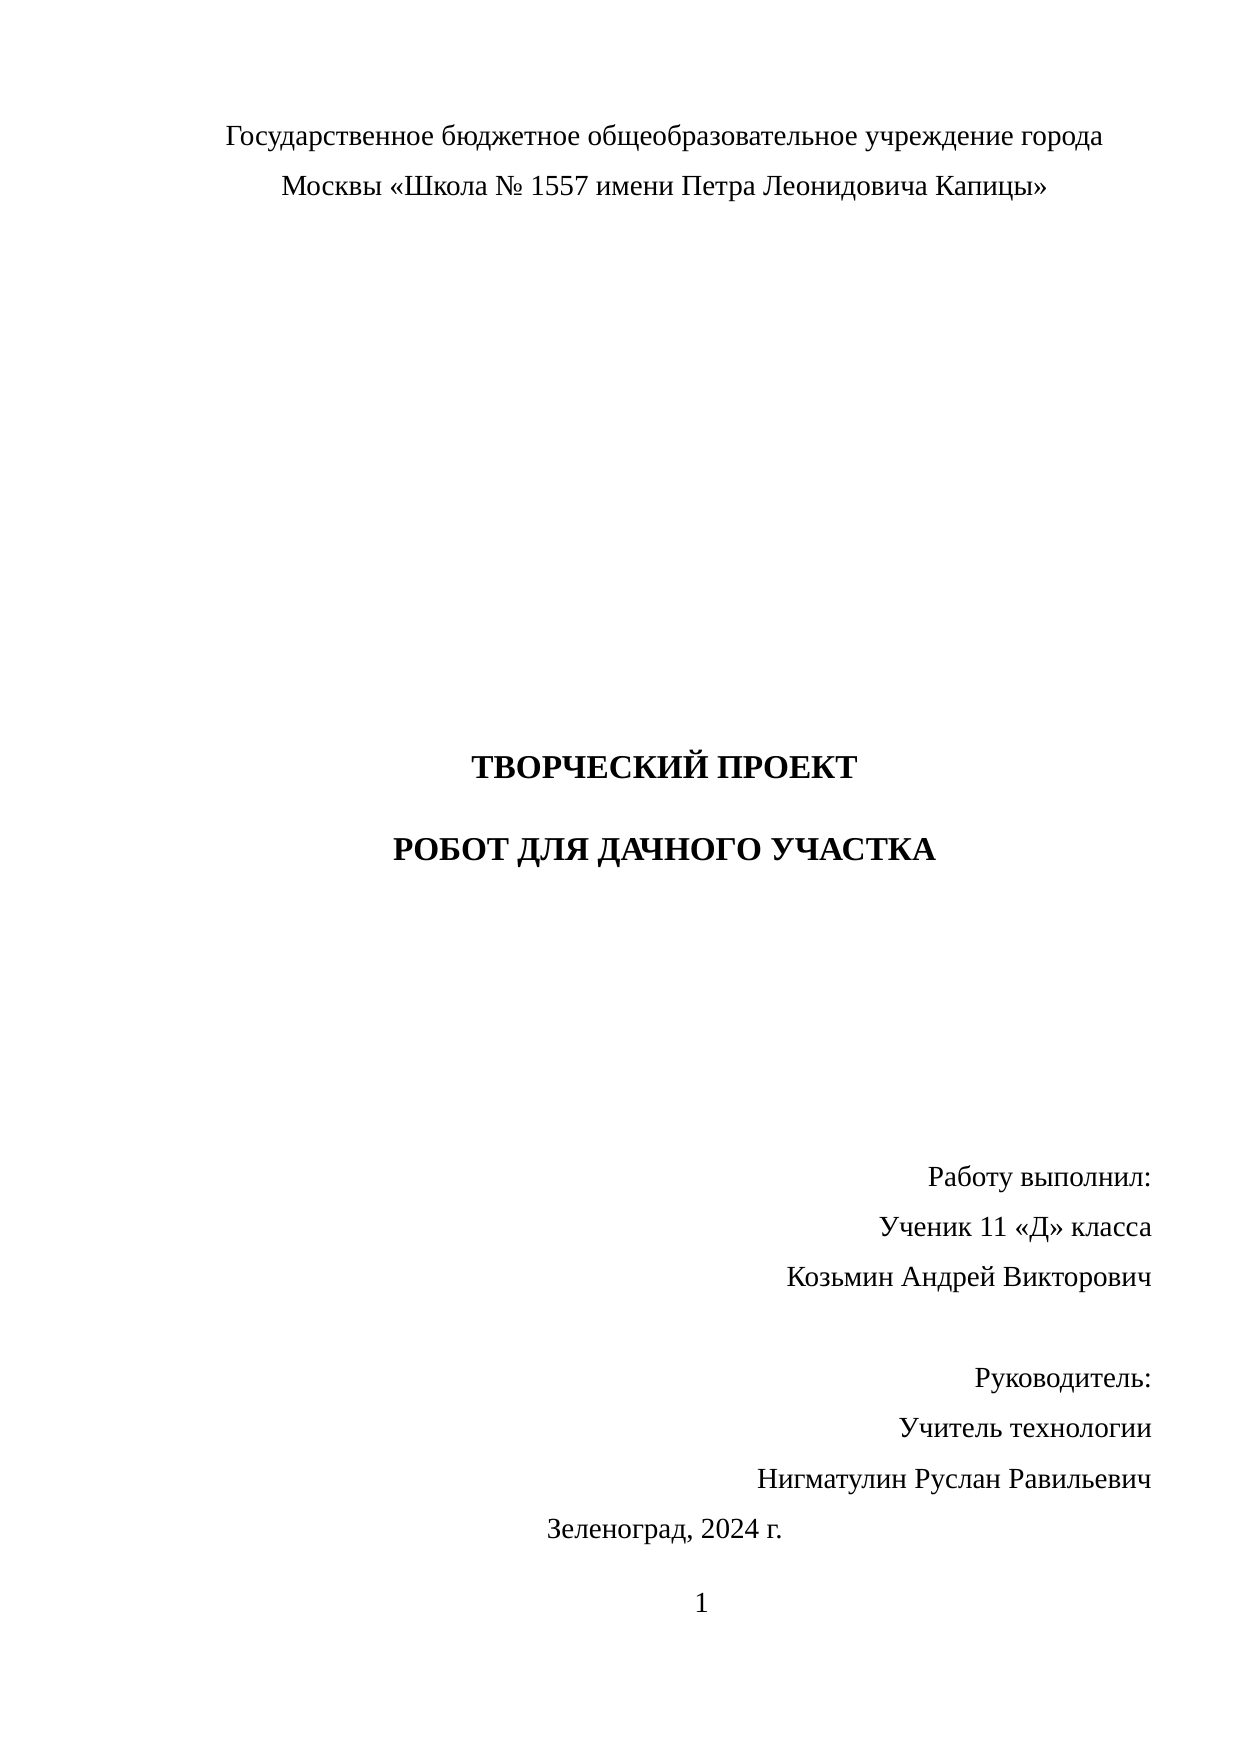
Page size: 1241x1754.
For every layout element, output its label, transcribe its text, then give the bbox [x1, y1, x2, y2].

text Руководитель: [177, 1360, 1152, 1394]
text Ученик 11 «Д» класса [177, 1209, 1152, 1243]
text Учитель технологии [177, 1411, 1152, 1444]
title РОБОТ ДЛЯ ДАЧНОГО УЧАСТКА [177, 829, 1152, 868]
text Государственное бюджетное общеобразовательное учреждение города Москвы «Школа № 1557 имени Петра Леонидовича Капицы» [177, 118, 1152, 202]
title ТВОРЧЕСКИЙ ПРОЕКТ [177, 747, 1152, 785]
text Нигматулин Руслан Равильевич [177, 1461, 1152, 1494]
text Козьмин Андрей Викторович [177, 1259, 1152, 1293]
text Работу выполнил: [177, 1159, 1152, 1192]
text Зеленоград, 2024 г. [177, 1511, 1152, 1545]
